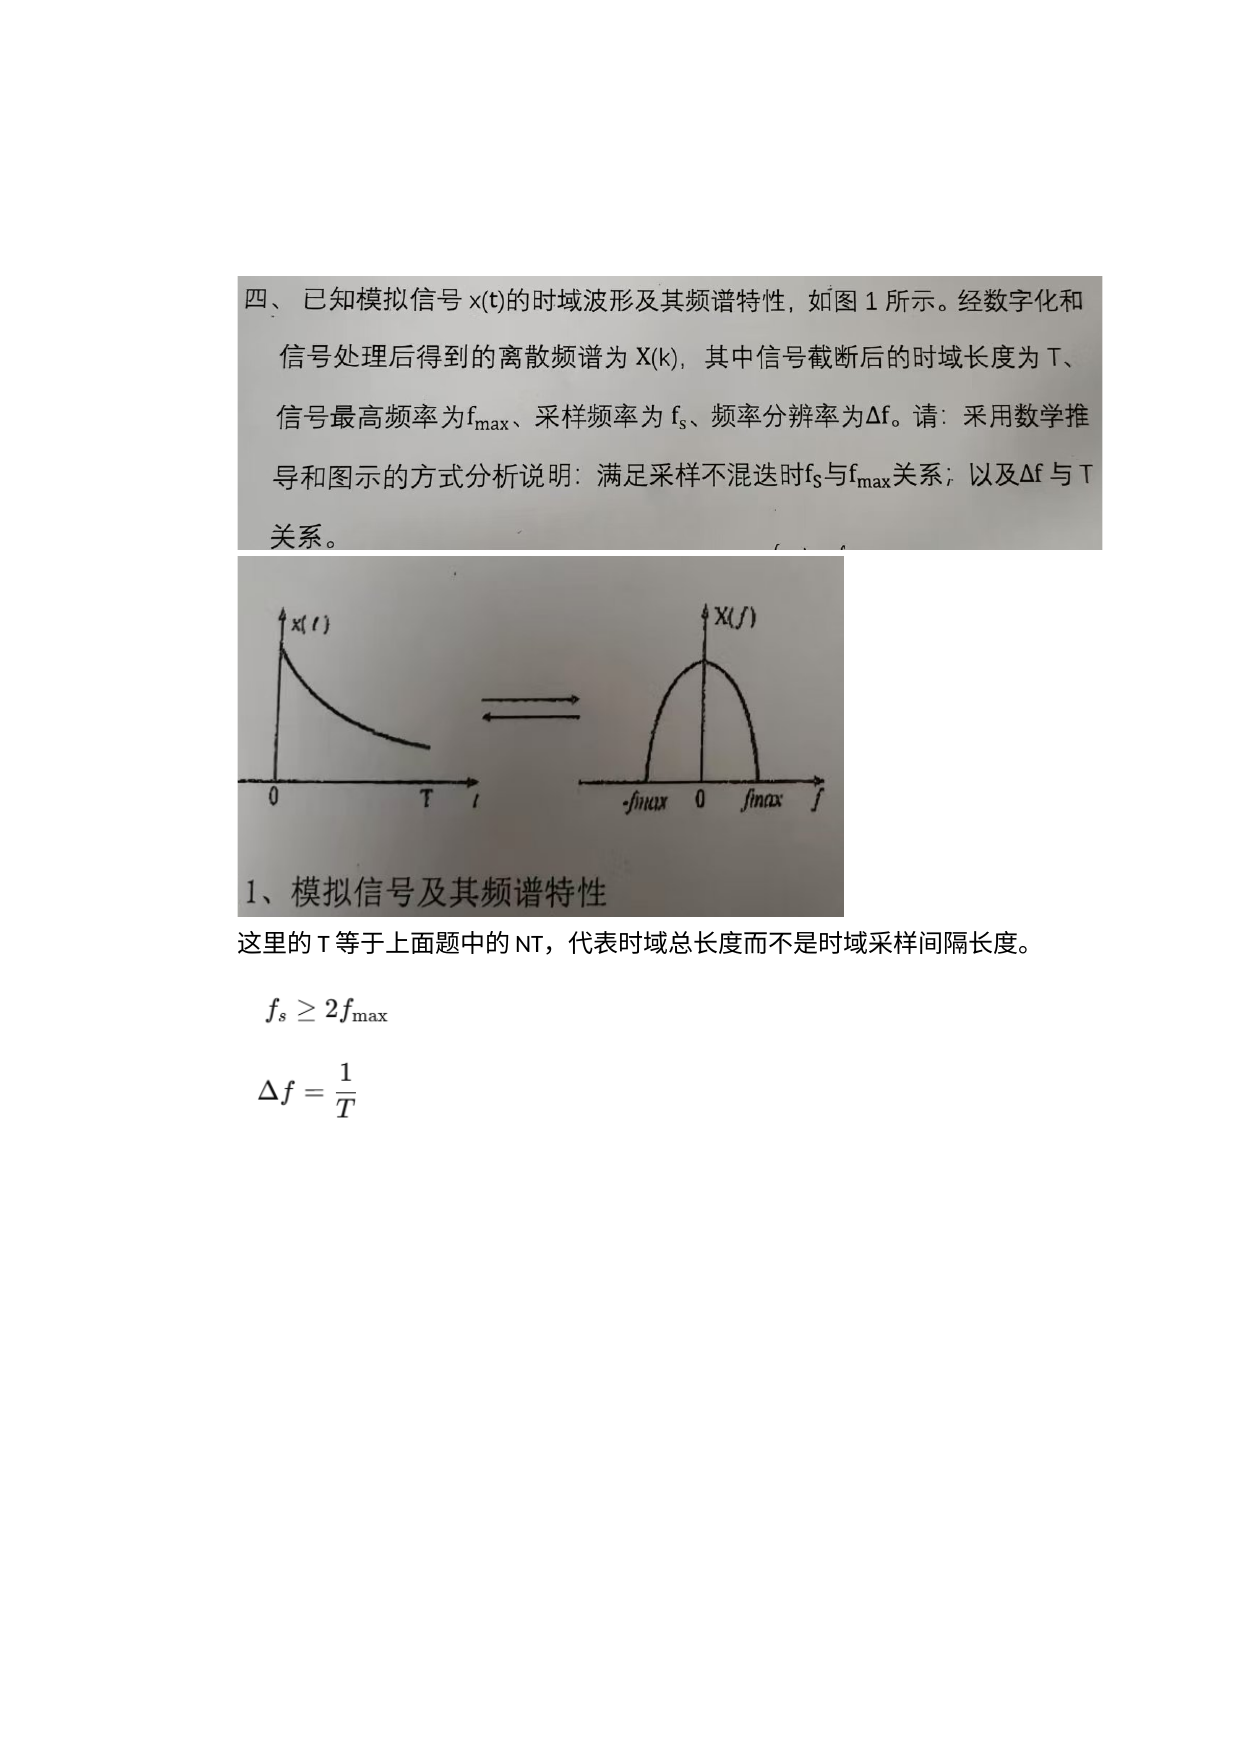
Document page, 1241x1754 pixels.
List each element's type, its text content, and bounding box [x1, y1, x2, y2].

text 这里的T等于上面题中的NT，代表时域总长度而不是时域采样间隔长度。 [187, 924, 1053, 960]
picture [237, 1043, 375, 1129]
picture [237, 556, 844, 917]
picture [237, 969, 402, 1036]
picture [237, 276, 1103, 550]
